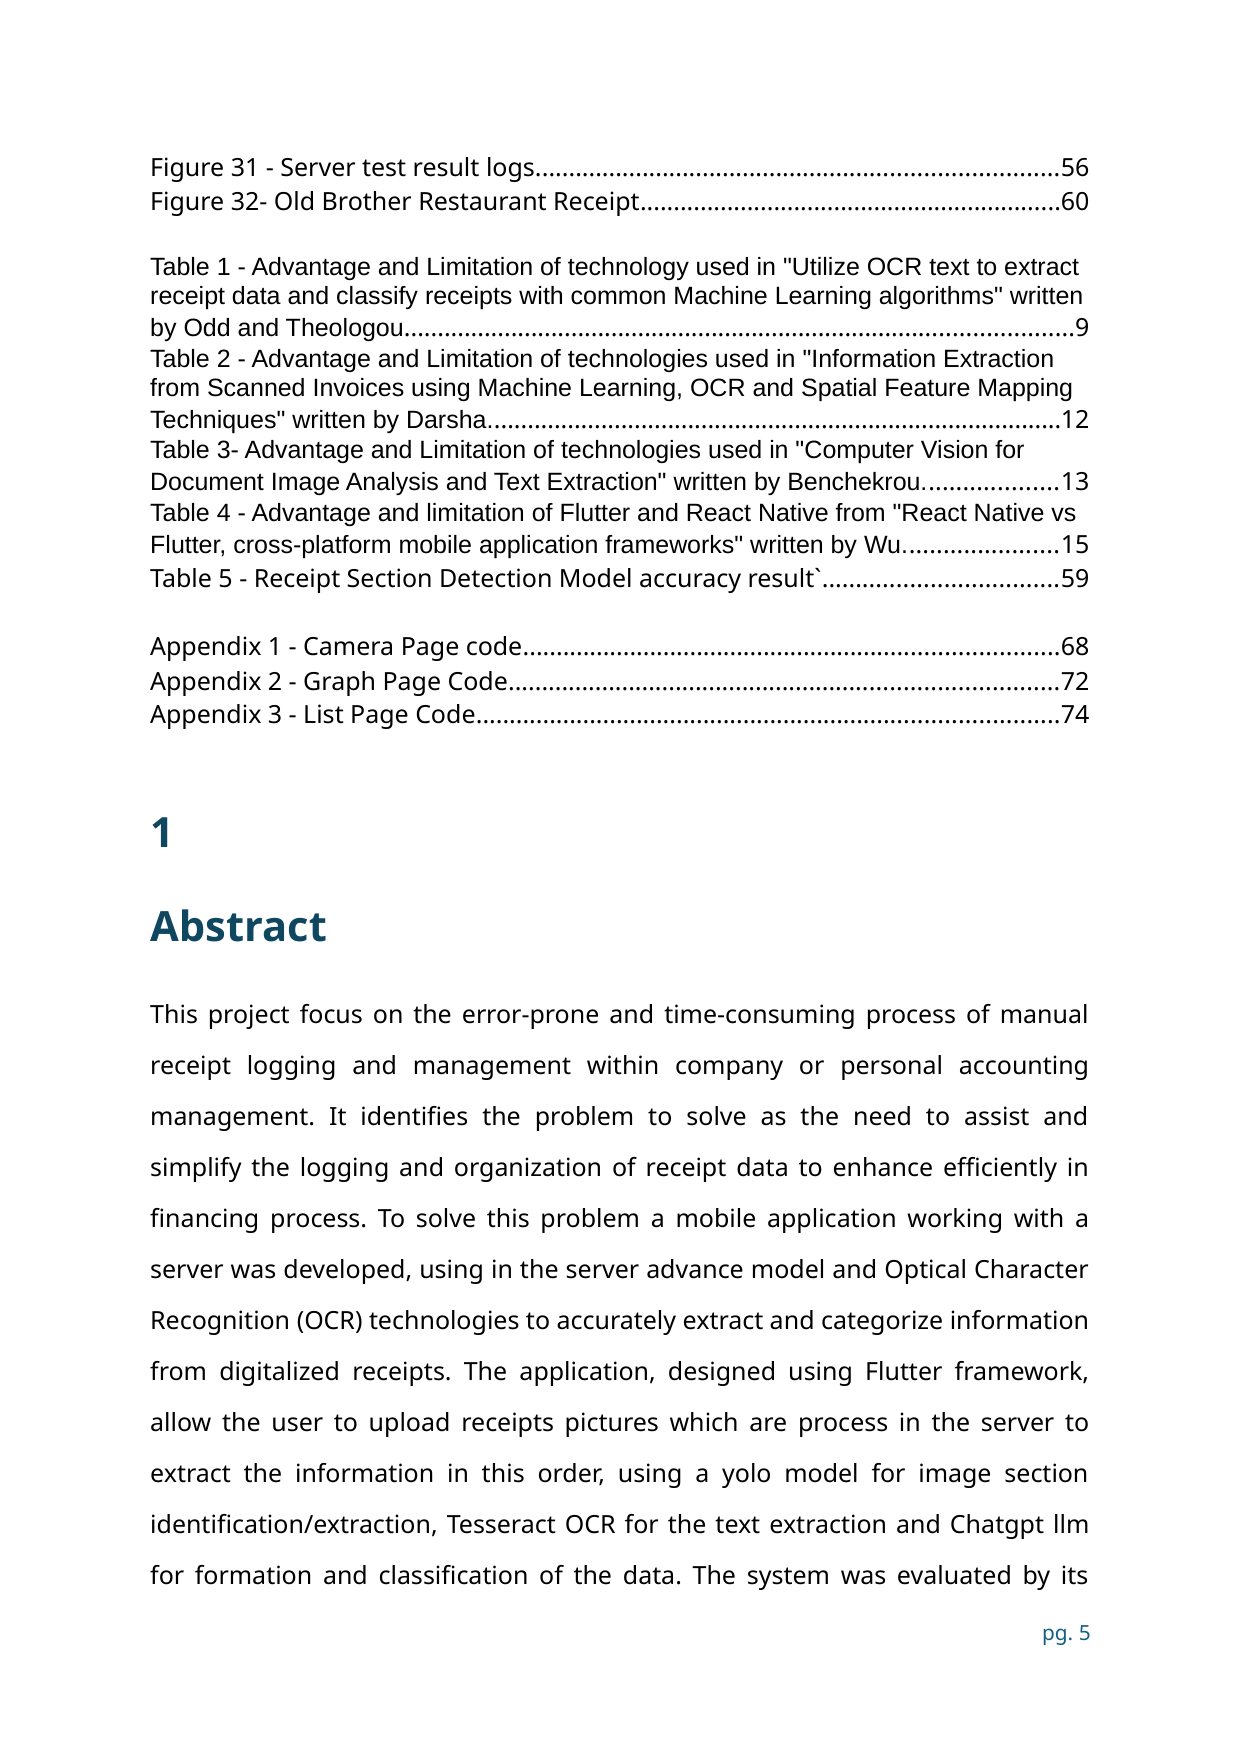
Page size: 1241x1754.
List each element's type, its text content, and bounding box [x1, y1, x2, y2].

text Table 2 - Advantage and Limitation of technologies used in "Information Extraction from Scanned Invoices using Machine Learning, OCR and Spatial Feature Mapping Techniques" written by Darsha. 12 [150, 344, 1090, 435]
subtitle 1 Abstract [150, 803, 1090, 859]
text Table 4 - Advantage and limitation of Flutter and React Native from "React Native vs Flutter, cross-platform mobile application frameworks" written by Wu. 15 [150, 498, 1090, 561]
text Table 1 - Advantage and Limitation of technology used in "Utilize OCR text to extract receipt data and classify receipts with common Machine Learning algorithms" written by Odd and Theologou 9 [150, 252, 1090, 344]
text Table 5 - Receipt Section Detection Model accuracy result` 59 [150, 561, 1090, 595]
text Appendix 1 - Camera Page code 68 [150, 629, 1090, 663]
text Figure 31 - Server test result logs. 56 [150, 150, 1090, 184]
text Figure 32- Old Brother Restaurant Receipt 60 [150, 184, 1090, 218]
text Table 3- Advantage and Limitation of technologies used in "Computer Vision for Document Image Analysis and Text Extraction" written by Benchekrou. 13 [150, 435, 1090, 498]
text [150, 996, 1090, 1592]
text Appendix 2 - Graph Page Code 72 [150, 663, 1090, 697]
text Appendix 3 - List Page Code 74 [150, 697, 1090, 731]
